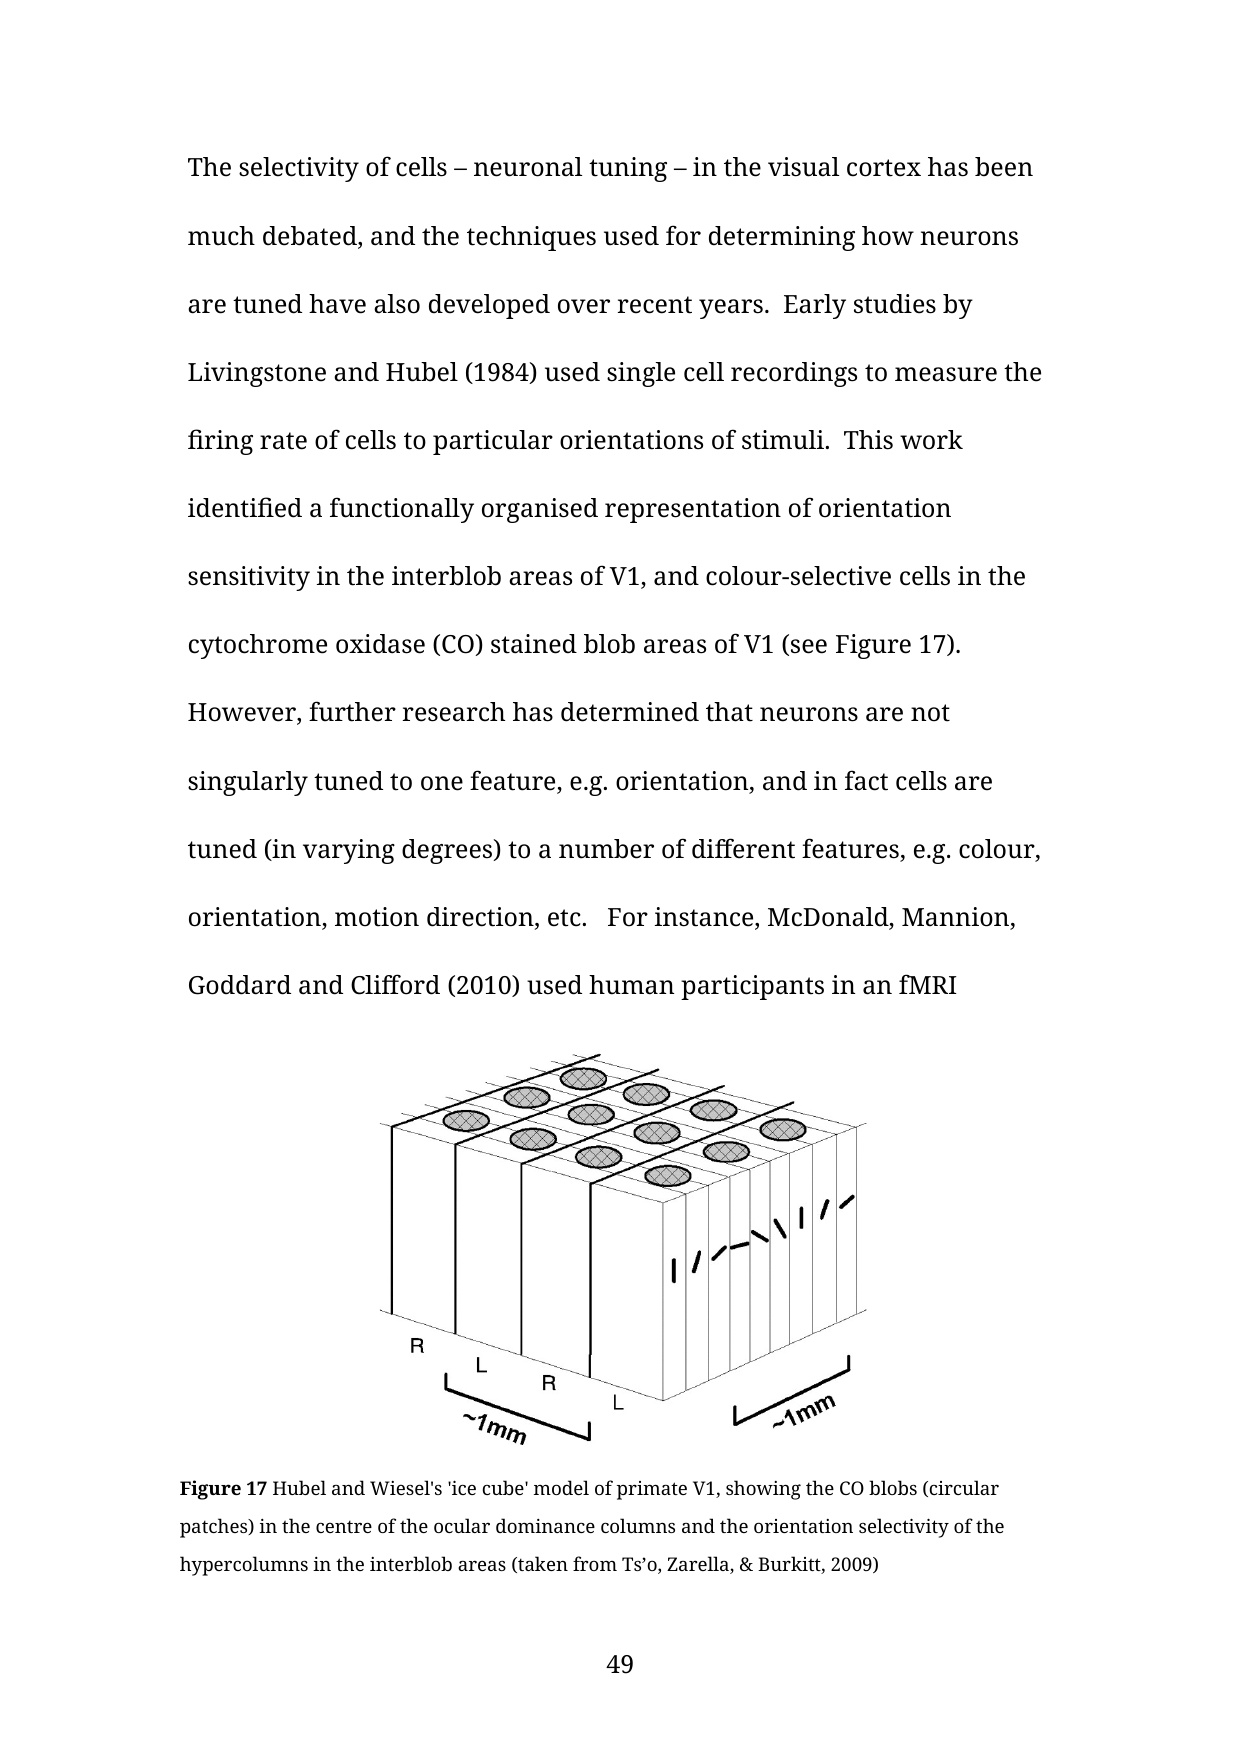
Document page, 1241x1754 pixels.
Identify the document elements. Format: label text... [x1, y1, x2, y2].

text The selectivity of cells – neuronal tuning – in the visual cortex has been much debated, and the techniques used for determining how neurons are tuned have also developed over recent years. Early studies by Livingstone and Hubel (1984) used single cell recordings to measure the firing rate of cells to particular orientations of stimuli. This work identified a functionally organised representation of orientation sensitivity in the interblob areas of V1, and colour-selective cells in the cytochrome oxidase (CO) stained blob areas of V1 (see Figure 17). However, further research has determined that neurons are not singularly tuned to one feature, e.g. orientation, and in fact cells are tuned (in varying degrees) to a number of different features, e.g. colour, orientation, motion direction, etc. For instance, McDonald, Mannion, Goddard and Clifford (2010) used human participants in an fMRI experiment to determine whether orientation sensitive cells were also chromatically defined. They found evidence of cells that were sensitive to orientations defined specifically by the L-M (red-green) and S-cone isolating (blue-yellow) channels. Similarly, and prior to McDonald et al, Johnson, Hawken and Shapley (2008) found that extracellular recordings of cells in the V1 of macaques showed variable sensitivity to combinations of colour, luminance contrast, and orientation, dependent on whether the cells were single- or double-opponent cells. [187, 150, 1053, 1002]
picture [379, 1037, 882, 1445]
